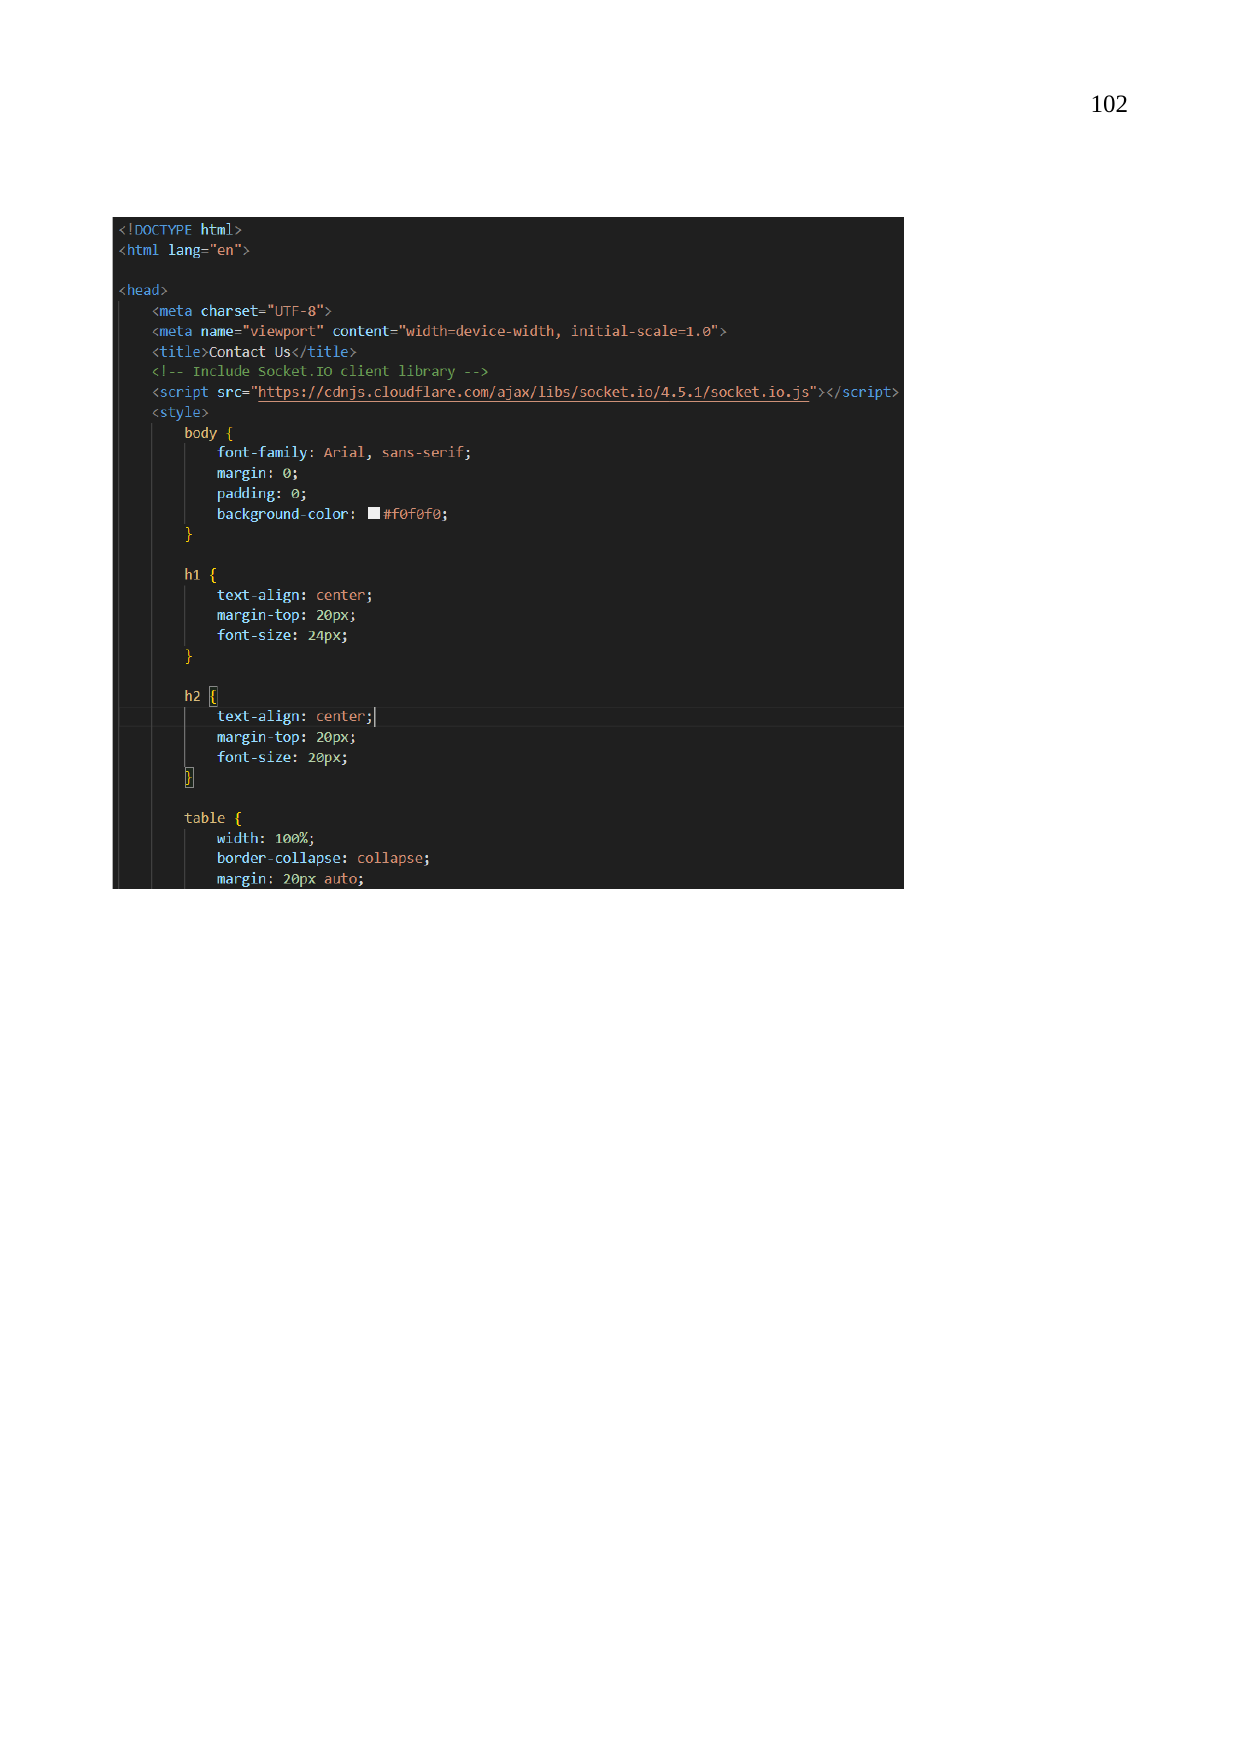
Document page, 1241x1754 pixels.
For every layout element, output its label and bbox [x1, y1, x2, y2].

picture [112, 217, 904, 889]
